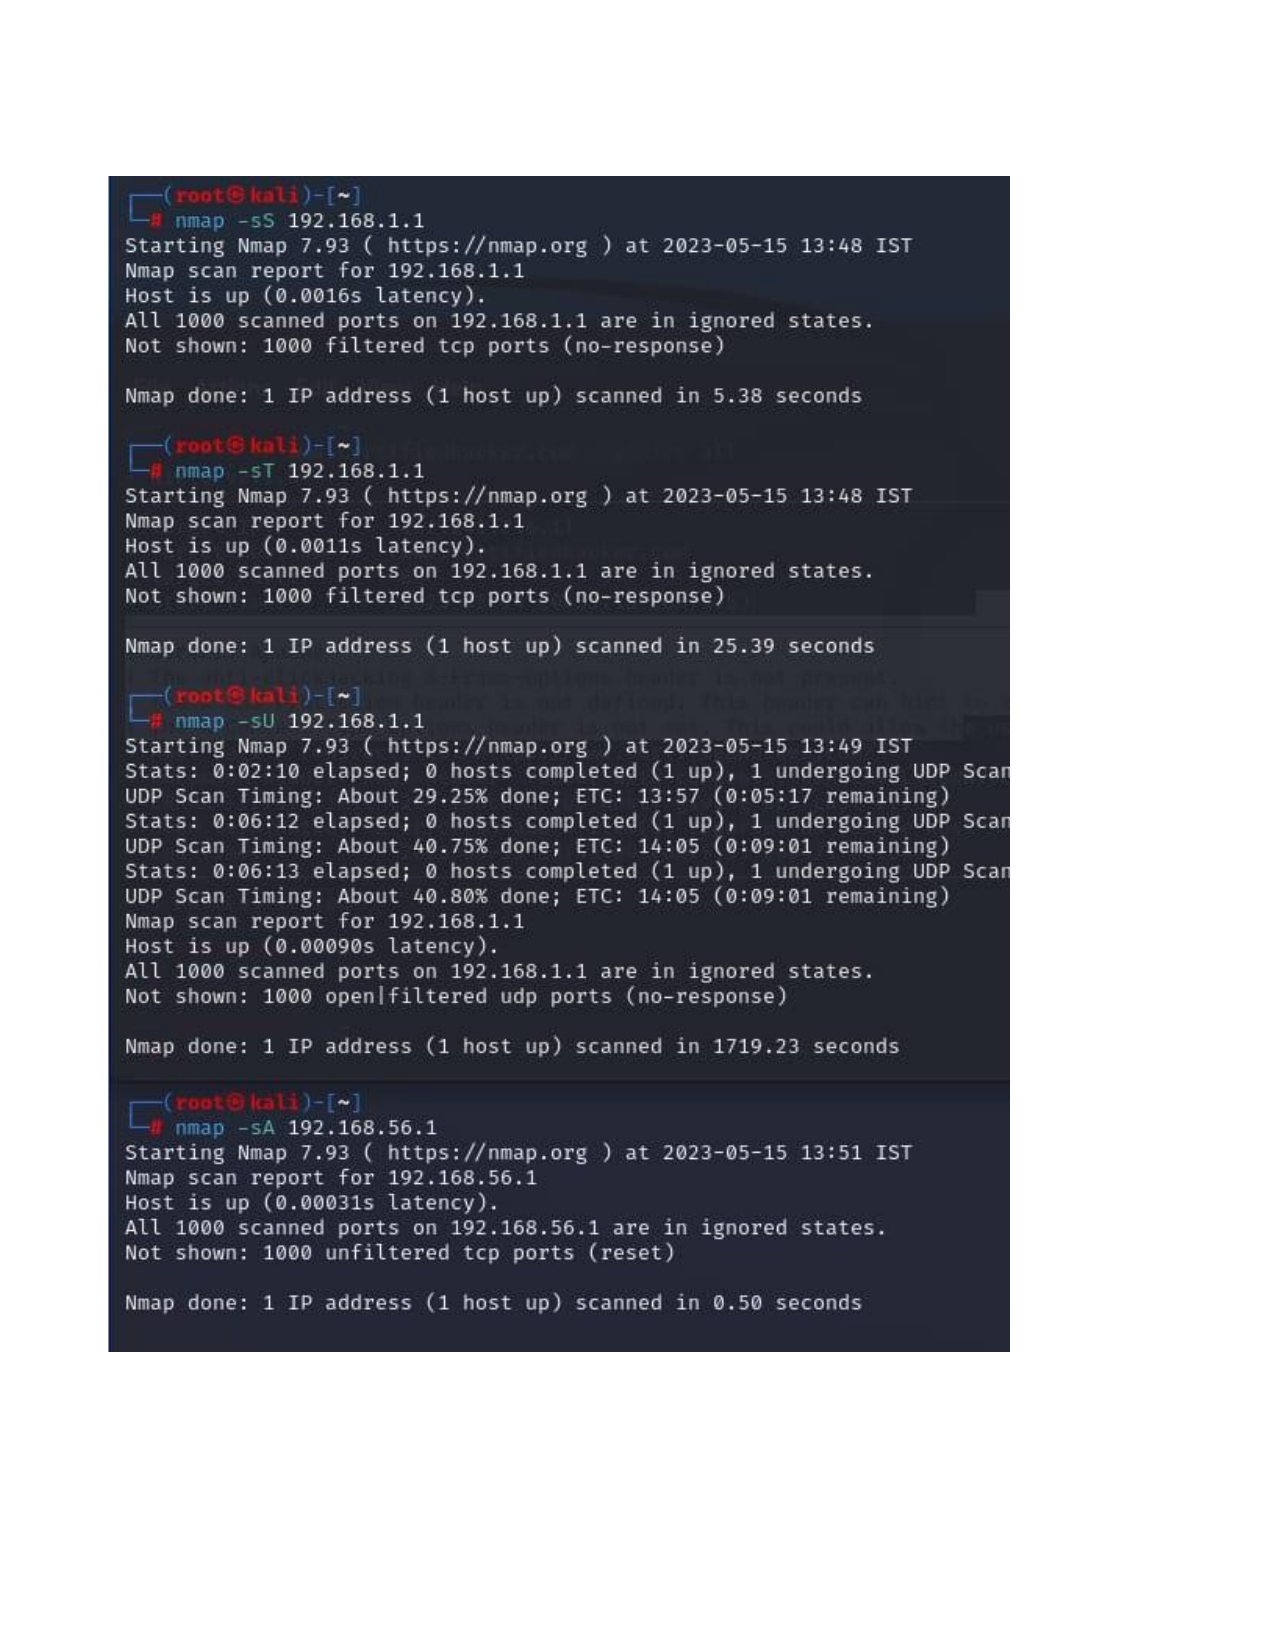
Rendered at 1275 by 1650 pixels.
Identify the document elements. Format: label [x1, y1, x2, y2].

picture [108, 176, 1010, 1352]
